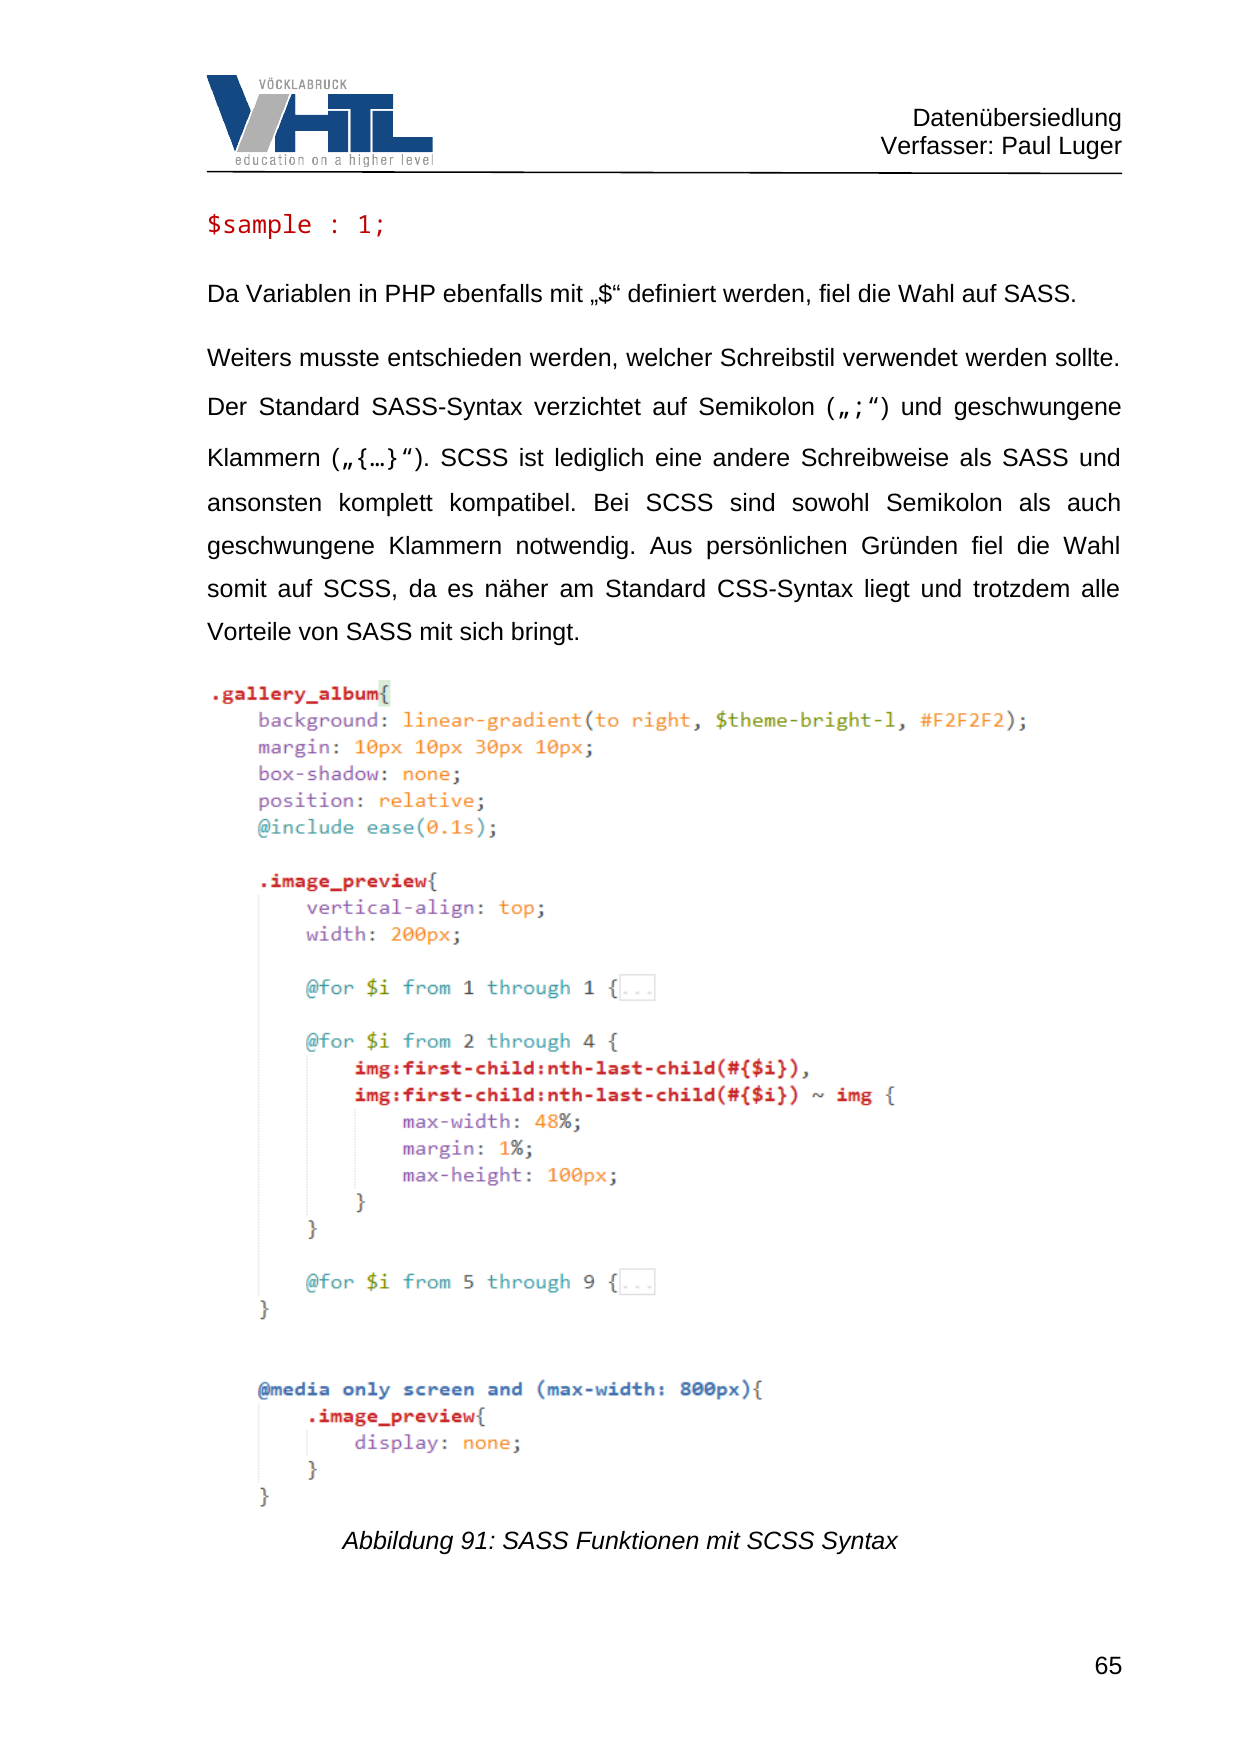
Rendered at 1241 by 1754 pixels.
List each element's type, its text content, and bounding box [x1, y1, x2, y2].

picture [206, 680, 1037, 1516]
text $sample : 1; [207, 207, 1122, 241]
text Da Variablen in PHP ebenfalls mit „$“ definiert werden, fiel die Wahl auf SASS. [207, 279, 1122, 307]
text Weiters musste entschieden werden, welcher Schreibstil verwendet werden sollte. Der Standard SASS-Syntax verzichtet auf Semikolon („;“) und geschwungene Klammern („{…}“). SCSS ist lediglich eine andere Schreibweise als SASS und ansonsten komplett kompatibel. Bei SCSS sind sowohl Semikolon als auch geschwungene Klammern notwendig. Aus persönlichen Gründen fiel die Wahl somit auf SCSS, da es näher am Standard CSS-Syntax liegt und trotzdem alle Vorteile von SASS mit sich bringt. [207, 343, 1122, 646]
picture [206, 75, 433, 167]
